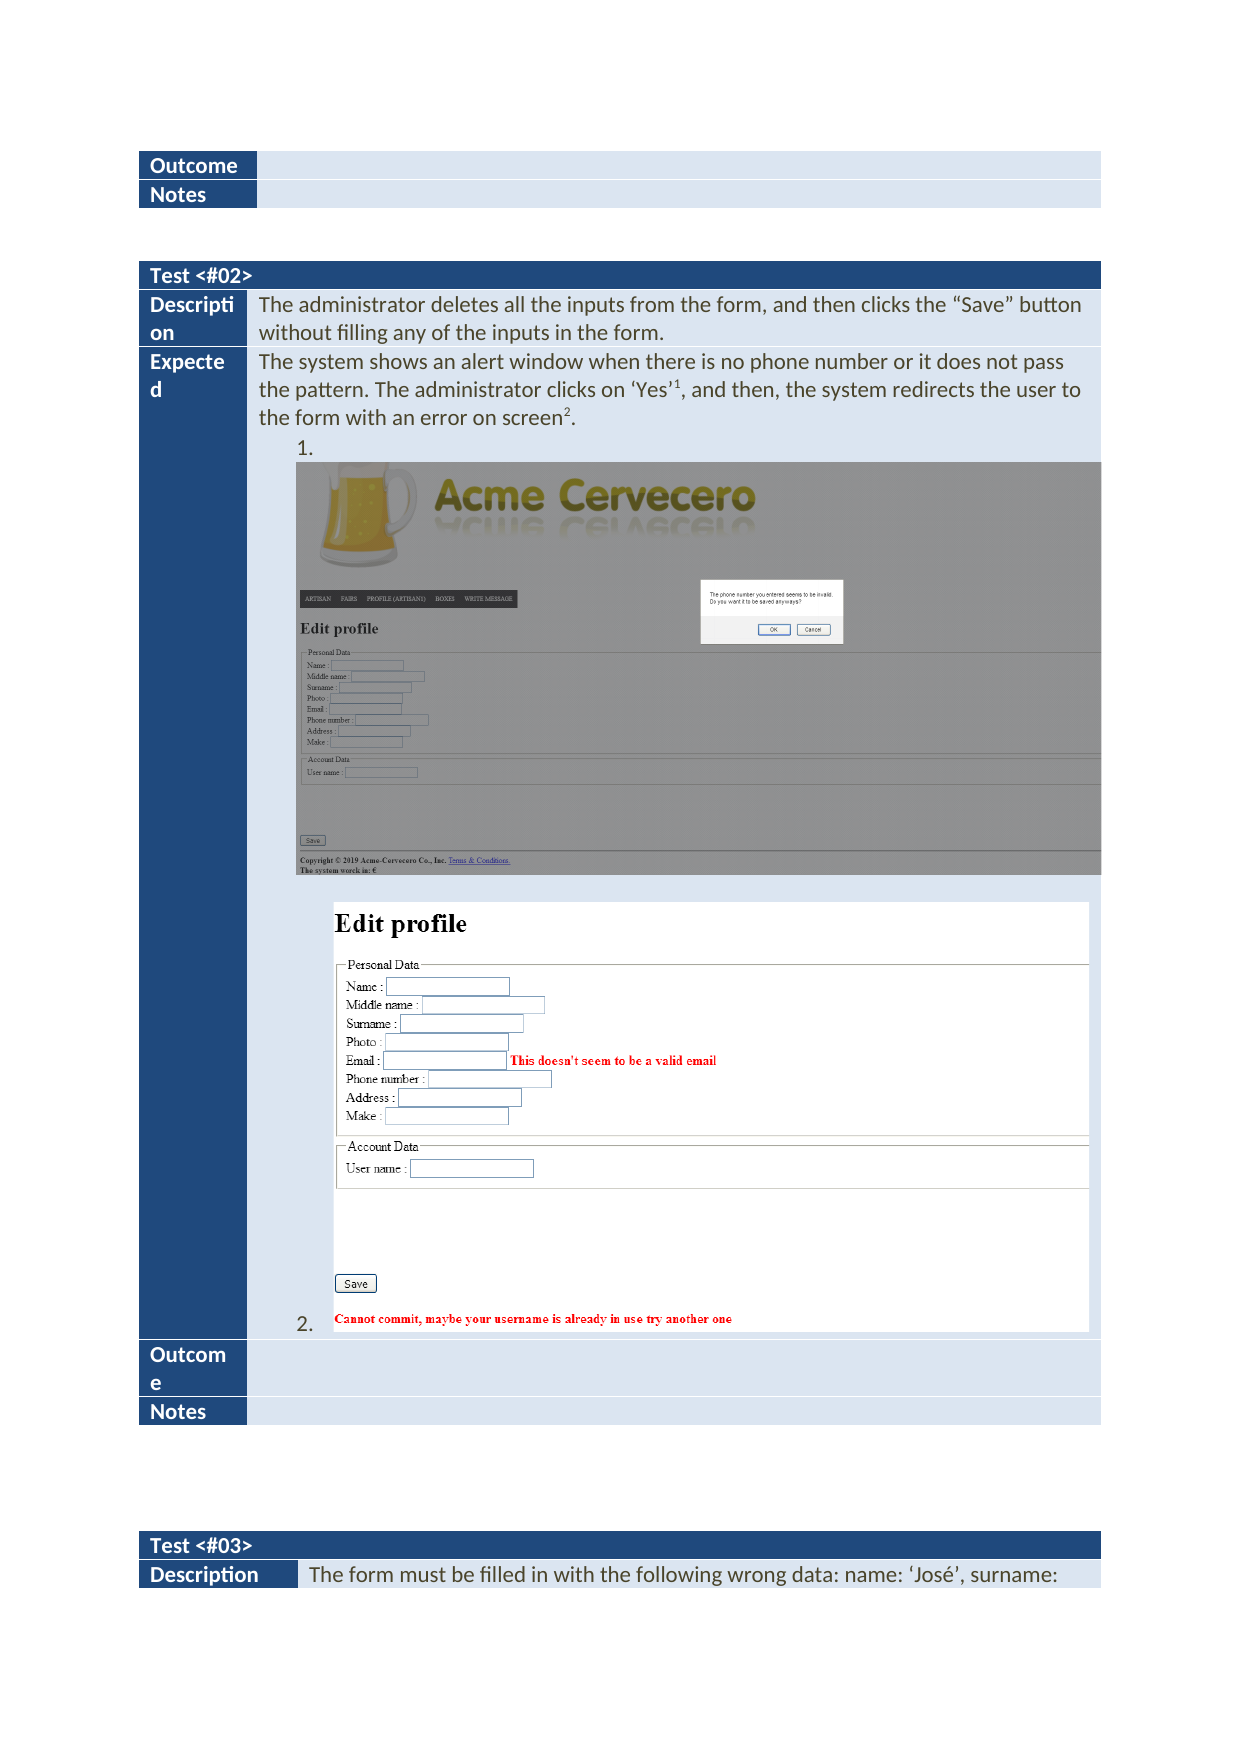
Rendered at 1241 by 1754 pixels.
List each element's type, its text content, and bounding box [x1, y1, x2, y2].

table_cell Description [139, 290, 247, 346]
table_cell The administrator deletes all the inputs from the form, and then clicks the “Save” button without filling any of the inputs in the form. [248, 290, 1101, 346]
table_cell [248, 1340, 1101, 1396]
table_cell Description [139, 1560, 298, 1588]
picture [296, 462, 1102, 875]
table_cell [257, 180, 1101, 208]
table_cell Outcome [139, 151, 257, 179]
table_cell [257, 151, 1101, 179]
table_header Test <#03> [139, 1531, 1101, 1559]
table_cell Expected [139, 347, 247, 1339]
picture [333, 902, 1090, 1332]
table_cell Notes [139, 1397, 247, 1425]
table_cell Notes [139, 180, 257, 208]
table_cell Outcome [139, 1340, 247, 1396]
table_cell The system shows an alert window when there is no phone number or it does not pass the pattern. The administrator clicks on ‘Yes’1, and then, the system redirects the user to the form with an error on screen2. [248, 347, 1101, 1339]
table_header Test <#02> [139, 261, 1101, 289]
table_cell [298, 1560, 1101, 1588]
table_cell [248, 1397, 1101, 1425]
